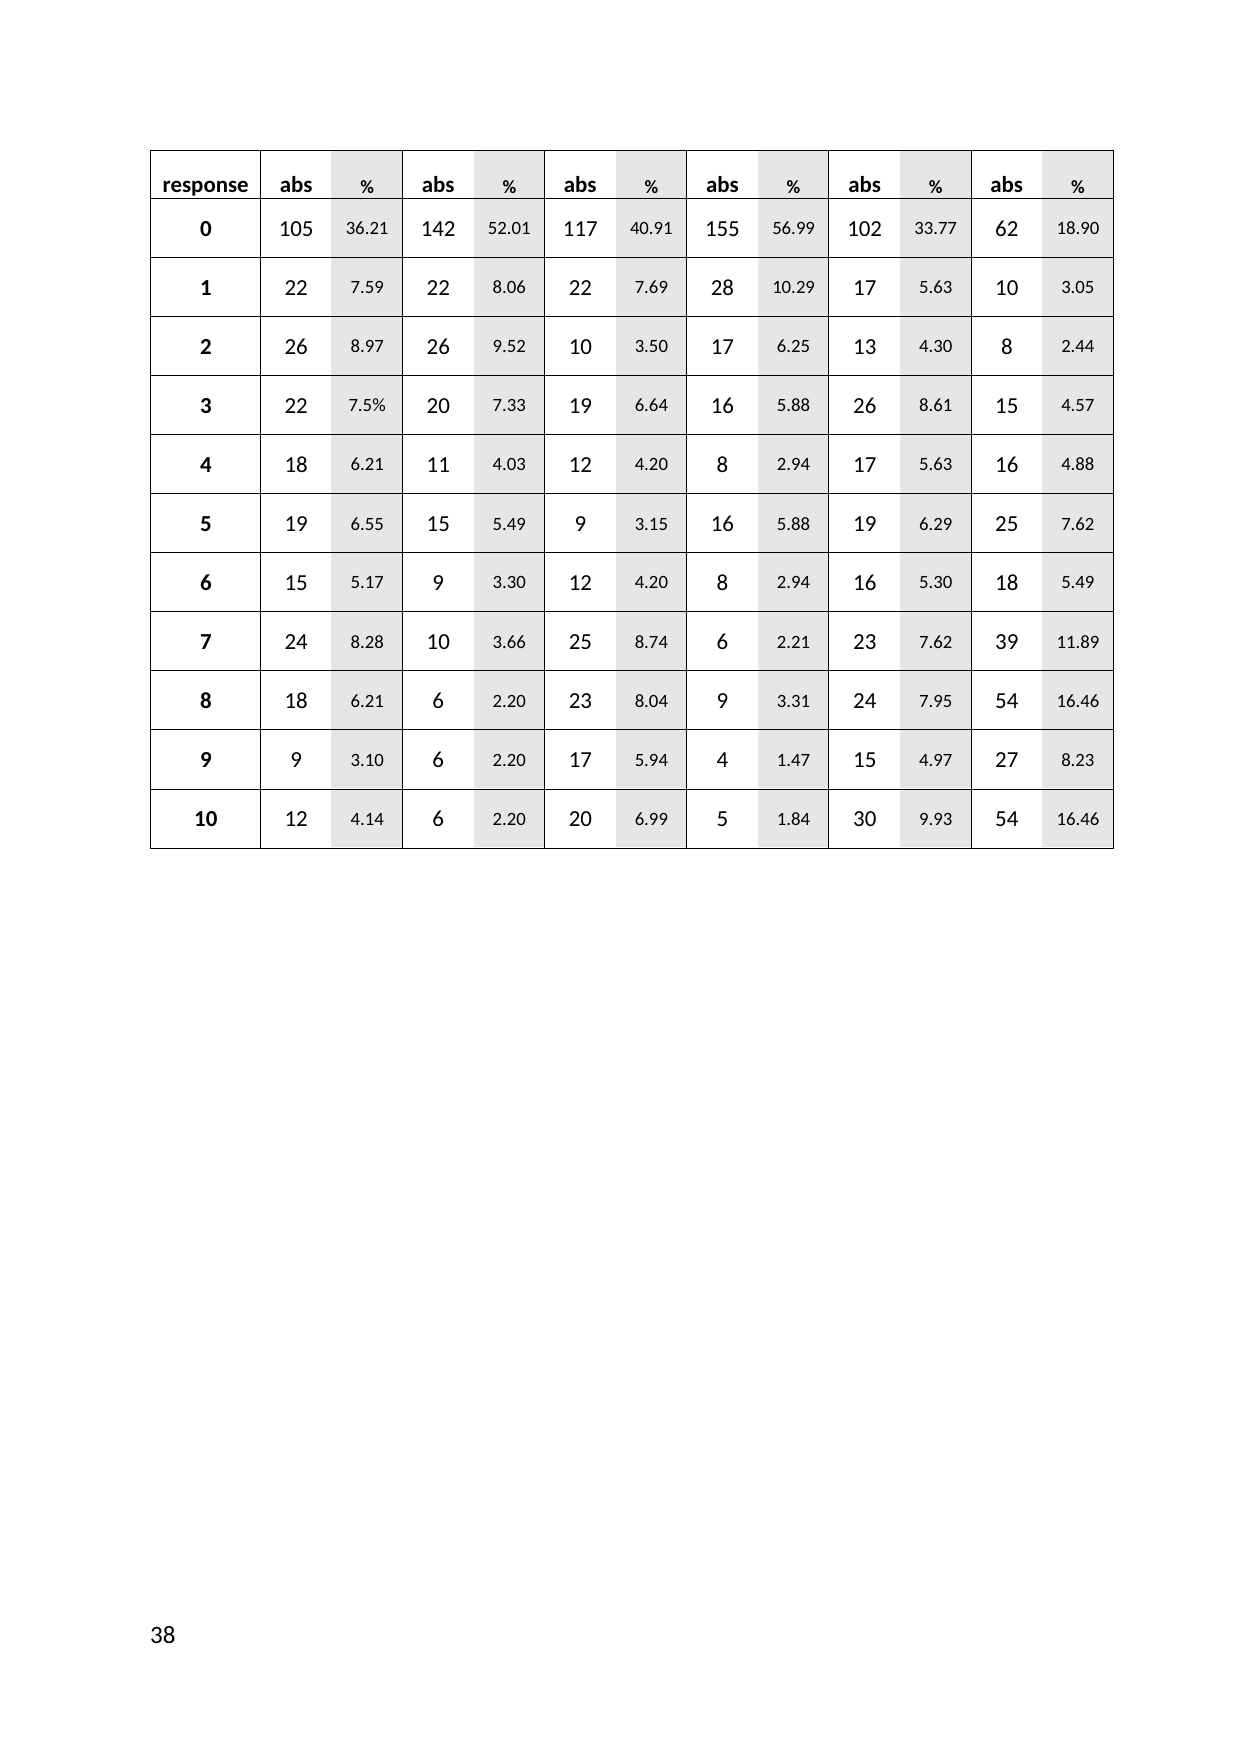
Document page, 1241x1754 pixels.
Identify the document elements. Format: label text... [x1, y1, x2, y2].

table_cell 19 [261, 494, 331, 552]
table_cell 6 [687, 612, 758, 670]
table_cell 8.74 [616, 612, 686, 670]
table_cell 9 [261, 730, 331, 788]
table_cell 7.69 [616, 258, 686, 316]
table_cell 16 [972, 435, 1042, 493]
table_cell 12 [545, 435, 616, 493]
table_cell 5.49 [474, 494, 544, 552]
table_cell 4.57 [1042, 376, 1113, 434]
table_cell 4.30 [900, 317, 971, 375]
table_cell 4 [687, 730, 758, 788]
table_cell 4 [151, 435, 260, 493]
table_cell 15 [403, 494, 473, 552]
table_cell 2.20 [474, 790, 544, 847]
table_cell response [151, 151, 260, 198]
table_cell 4.97 [900, 730, 971, 788]
table_cell 8.23 [1042, 730, 1113, 788]
table_cell 6 [403, 790, 473, 847]
table_cell 17 [687, 317, 758, 375]
table_cell 13 [829, 317, 900, 375]
table_cell 10 [403, 612, 473, 670]
table_cell % [900, 151, 971, 198]
table_cell 3 [151, 376, 260, 434]
table_cell 6.21 [331, 435, 402, 493]
table_cell 142 [403, 199, 473, 257]
table_cell 6.99 [616, 790, 686, 847]
table_cell % [758, 151, 828, 198]
table_cell abs [687, 151, 758, 198]
table_cell abs [545, 151, 616, 198]
table_cell 3.50 [616, 317, 686, 375]
table_cell 25 [545, 612, 616, 670]
table_cell abs [261, 151, 331, 198]
table_cell 9.93 [900, 790, 971, 847]
table_cell 8.61 [900, 376, 971, 434]
table_cell 3.10 [331, 730, 402, 788]
table_cell 4.20 [616, 435, 686, 493]
table_cell 5.63 [900, 435, 971, 493]
table_cell 10 [545, 317, 616, 375]
table_cell 7.62 [1042, 494, 1113, 552]
table_cell 8.06 [474, 258, 544, 316]
table_cell 7.62 [900, 612, 971, 670]
table_cell 8 [687, 435, 758, 493]
table_cell 1.84 [758, 790, 828, 847]
table_cell abs [403, 151, 473, 198]
table_cell % [1042, 151, 1113, 198]
table_cell 28 [687, 258, 758, 316]
table_cell 25 [972, 494, 1042, 552]
table_cell 40.91 [616, 199, 686, 257]
table_cell 33.77 [900, 199, 971, 257]
table_cell 1 [151, 258, 260, 316]
table_cell 16 [829, 553, 900, 611]
table_cell 2.21 [758, 612, 828, 670]
table_cell 54 [972, 671, 1042, 729]
table_cell 18 [261, 671, 331, 729]
table_cell 6 [151, 553, 260, 611]
table_cell 10 [972, 258, 1042, 316]
table_cell % [331, 151, 402, 198]
table_cell 9 [545, 494, 616, 552]
table_cell 2 [151, 317, 260, 375]
table_cell 56.99 [758, 199, 828, 257]
table_cell 54 [972, 790, 1042, 847]
table_cell 5.63 [900, 258, 971, 316]
table_cell 26 [261, 317, 331, 375]
table_cell 2.20 [474, 671, 544, 729]
table_cell 5.30 [900, 553, 971, 611]
table_cell 5.88 [758, 376, 828, 434]
table_cell 62 [972, 199, 1042, 257]
table_cell 102 [829, 199, 900, 257]
table_cell 16 [687, 376, 758, 434]
table_cell 4.20 [616, 553, 686, 611]
table_cell 1.47 [758, 730, 828, 788]
table_cell 10.29 [758, 258, 828, 316]
table_cell 3.66 [474, 612, 544, 670]
table_cell 16.46 [1042, 671, 1113, 729]
table_cell 12 [545, 553, 616, 611]
table_cell 39 [972, 612, 1042, 670]
table_cell 26 [403, 317, 473, 375]
table_cell 17 [545, 730, 616, 788]
table_cell 22 [403, 258, 473, 316]
table_cell 19 [545, 376, 616, 434]
table_cell 15 [261, 553, 331, 611]
table_cell 9 [687, 671, 758, 729]
table_cell 52.01 [474, 199, 544, 257]
table_cell 7 [151, 612, 260, 670]
table_cell 2.44 [1042, 317, 1113, 375]
table_cell 5.94 [616, 730, 686, 788]
table_cell 11.89 [1042, 612, 1113, 670]
table_cell 15 [829, 730, 900, 788]
table_cell 30 [829, 790, 900, 847]
table_cell 12 [261, 790, 331, 847]
table_cell 18.90 [1042, 199, 1113, 257]
table_cell abs [972, 151, 1042, 198]
table_cell 9 [151, 730, 260, 788]
table_cell 10 [151, 790, 260, 847]
table_cell 8.28 [331, 612, 402, 670]
table_cell 6.25 [758, 317, 828, 375]
table_cell 6 [403, 671, 473, 729]
table_cell 5.17 [331, 553, 402, 611]
table_cell 11 [403, 435, 473, 493]
table_cell 27 [972, 730, 1042, 788]
table_cell % [616, 151, 686, 198]
table_cell 105 [261, 199, 331, 257]
table_cell 23 [829, 612, 900, 670]
table_cell 16.46 [1042, 790, 1113, 847]
table_cell 8 [151, 671, 260, 729]
table_cell 5.88 [758, 494, 828, 552]
table_cell 5 [151, 494, 260, 552]
table_cell 24 [261, 612, 331, 670]
table_cell 17 [829, 258, 900, 316]
table_cell 3.30 [474, 553, 544, 611]
table_cell 117 [545, 199, 616, 257]
table_cell 22 [261, 376, 331, 434]
table_cell 4.14 [331, 790, 402, 847]
table_cell 6.29 [900, 494, 971, 552]
table_cell 7.33 [474, 376, 544, 434]
table_cell 5 [687, 790, 758, 847]
table_cell 6 [403, 730, 473, 788]
table_cell 18 [972, 553, 1042, 611]
table_cell 18 [261, 435, 331, 493]
table_cell % [474, 151, 544, 198]
table_cell 15 [972, 376, 1042, 434]
table_cell 8.04 [616, 671, 686, 729]
table_cell 5.49 [1042, 553, 1113, 611]
table_cell 7.5% [331, 376, 402, 434]
table_cell 7.95 [900, 671, 971, 729]
table_cell 4.88 [1042, 435, 1113, 493]
table_cell 23 [545, 671, 616, 729]
table_cell 8 [687, 553, 758, 611]
table_cell 16 [687, 494, 758, 552]
table_cell 20 [545, 790, 616, 847]
table_cell 4.03 [474, 435, 544, 493]
table_cell 9 [403, 553, 473, 611]
table_cell 2.94 [758, 553, 828, 611]
table_cell 2.20 [474, 730, 544, 788]
table_cell 22 [261, 258, 331, 316]
table_cell 26 [829, 376, 900, 434]
table_cell 17 [829, 435, 900, 493]
table_cell 3.31 [758, 671, 828, 729]
table_cell 3.05 [1042, 258, 1113, 316]
table_cell 155 [687, 199, 758, 257]
table_cell 6.21 [331, 671, 402, 729]
table_cell 8 [972, 317, 1042, 375]
table_cell 6.64 [616, 376, 686, 434]
table_cell 20 [403, 376, 473, 434]
table_cell abs [829, 151, 900, 198]
table_cell 24 [829, 671, 900, 729]
table_cell 9.52 [474, 317, 544, 375]
table_cell 22 [545, 258, 616, 316]
table_cell 8.97 [331, 317, 402, 375]
table_cell 2.94 [758, 435, 828, 493]
table_cell 19 [829, 494, 900, 552]
table_cell 0 [151, 199, 260, 257]
table_cell 36.21 [331, 199, 402, 257]
table_cell 7.59 [331, 258, 402, 316]
table_cell 3.15 [616, 494, 686, 552]
table_cell 6.55 [331, 494, 402, 552]
